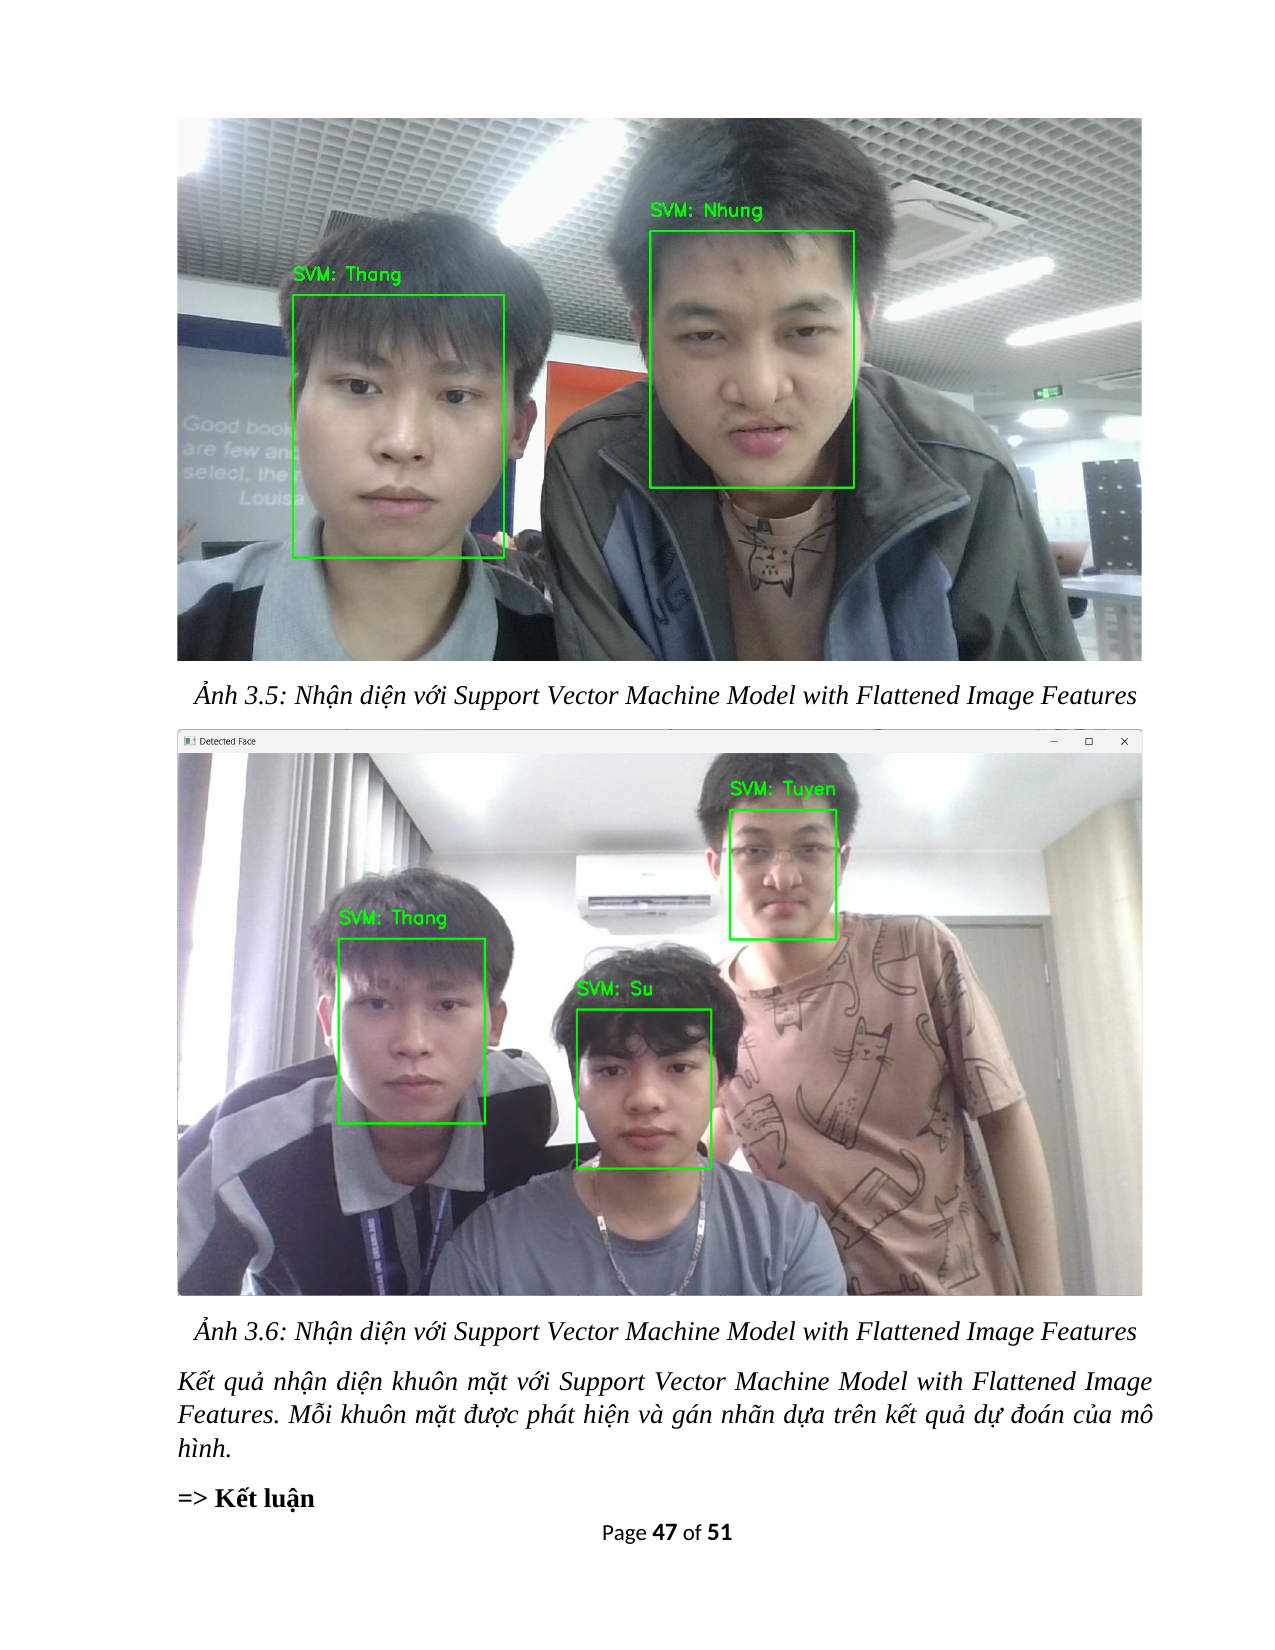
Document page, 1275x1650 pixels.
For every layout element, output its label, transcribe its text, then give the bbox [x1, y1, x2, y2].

picture [177, 729, 1143, 1296]
text Kết quả nhận diện khuôn mặt với Support Vector Machine Model with Flattened Image Features. Mỗi khuôn mặt được phát hiện và gán nhãn dựa trên kết quả dự đoán của mô hình. [177, 1365, 1157, 1463]
text Ảnh 3.5: Nhận diện với Support Vector Machine Model with Flattened Image Features [177, 679, 1157, 711]
text => Kết luận [177, 1482, 1157, 1513]
picture [177, 118, 1142, 661]
text Ảnh 3.6: Nhận diện với Support Vector Machine Model with Flattened Image Features [177, 1315, 1157, 1346]
